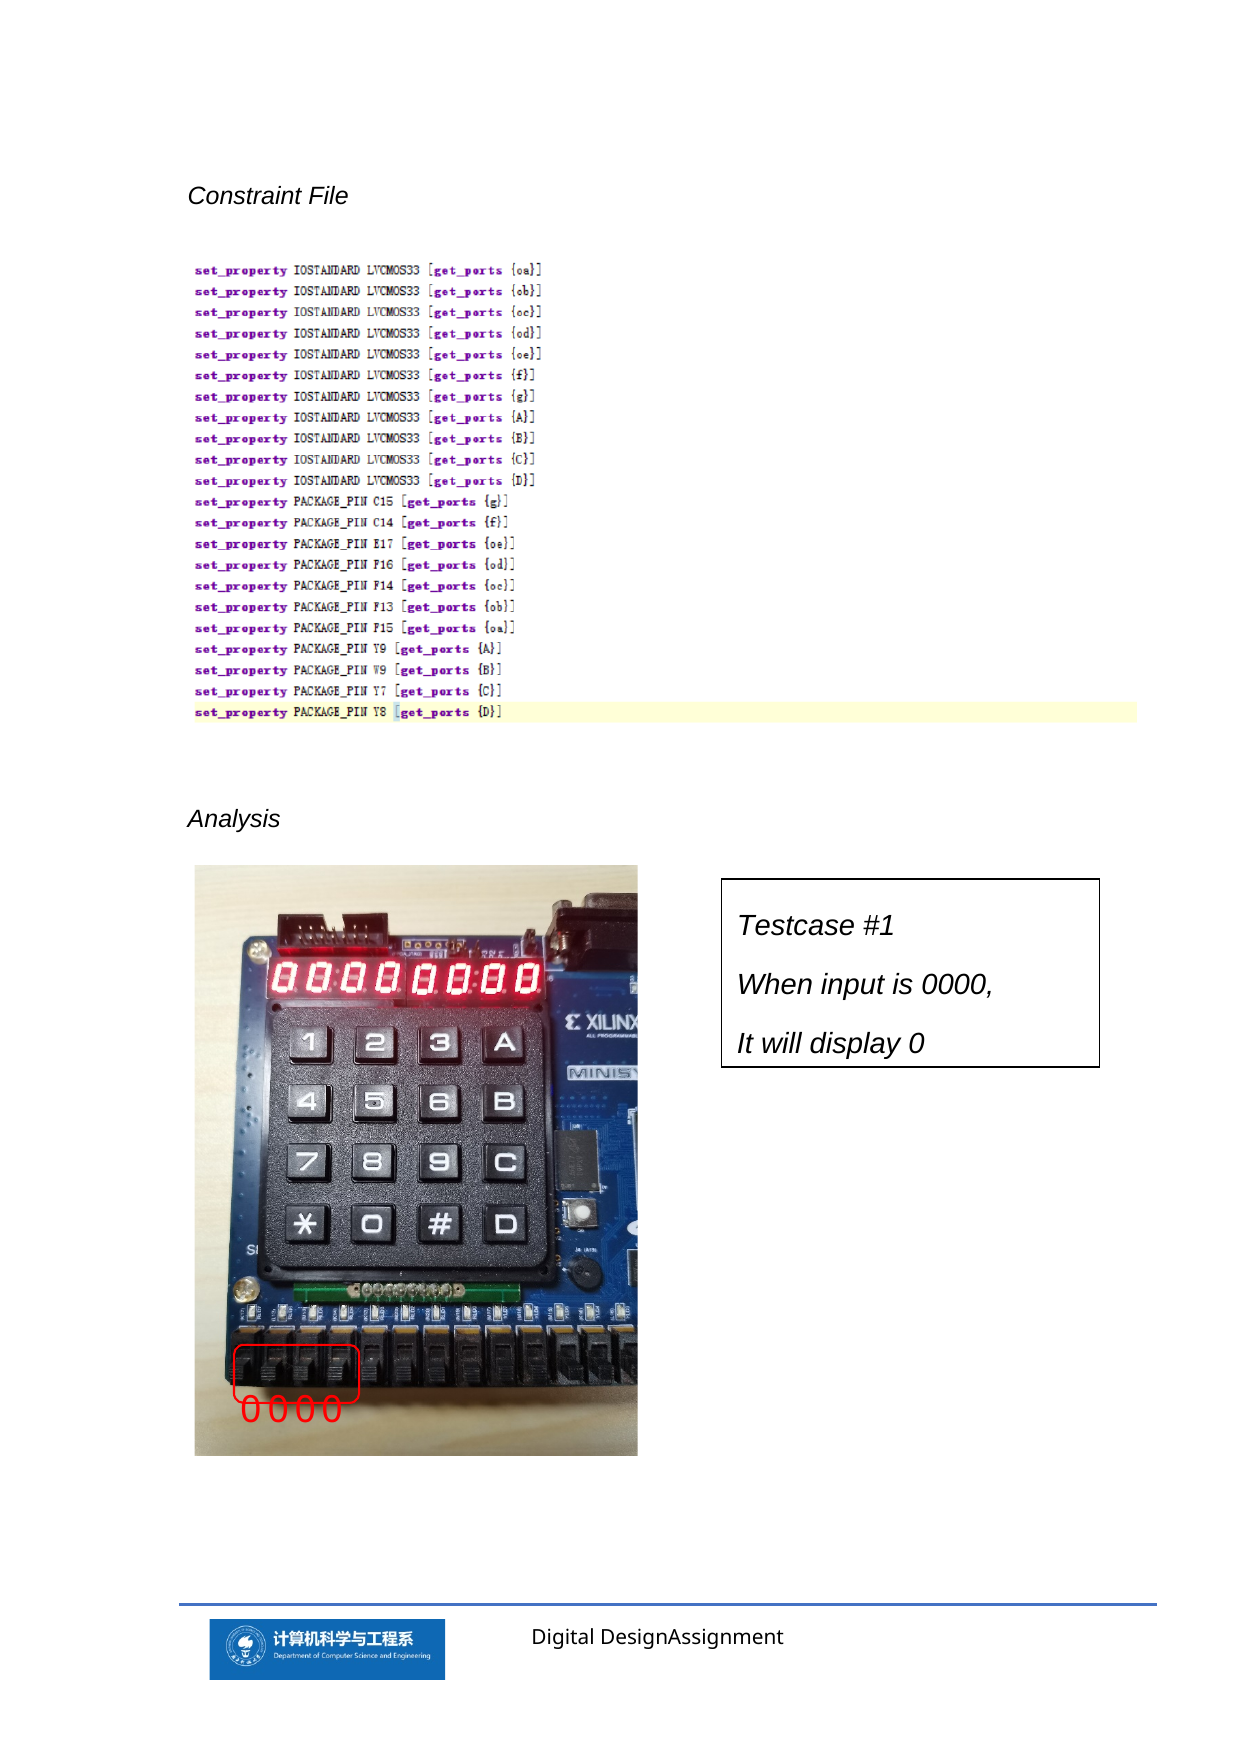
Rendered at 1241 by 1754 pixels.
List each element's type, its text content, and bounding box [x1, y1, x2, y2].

text Constraint File [187, 173, 1138, 217]
picture [194, 865, 638, 1456]
text Analysis [187, 796, 1138, 840]
picture [209, 1619, 446, 1680]
picture [187, 262, 1137, 752]
